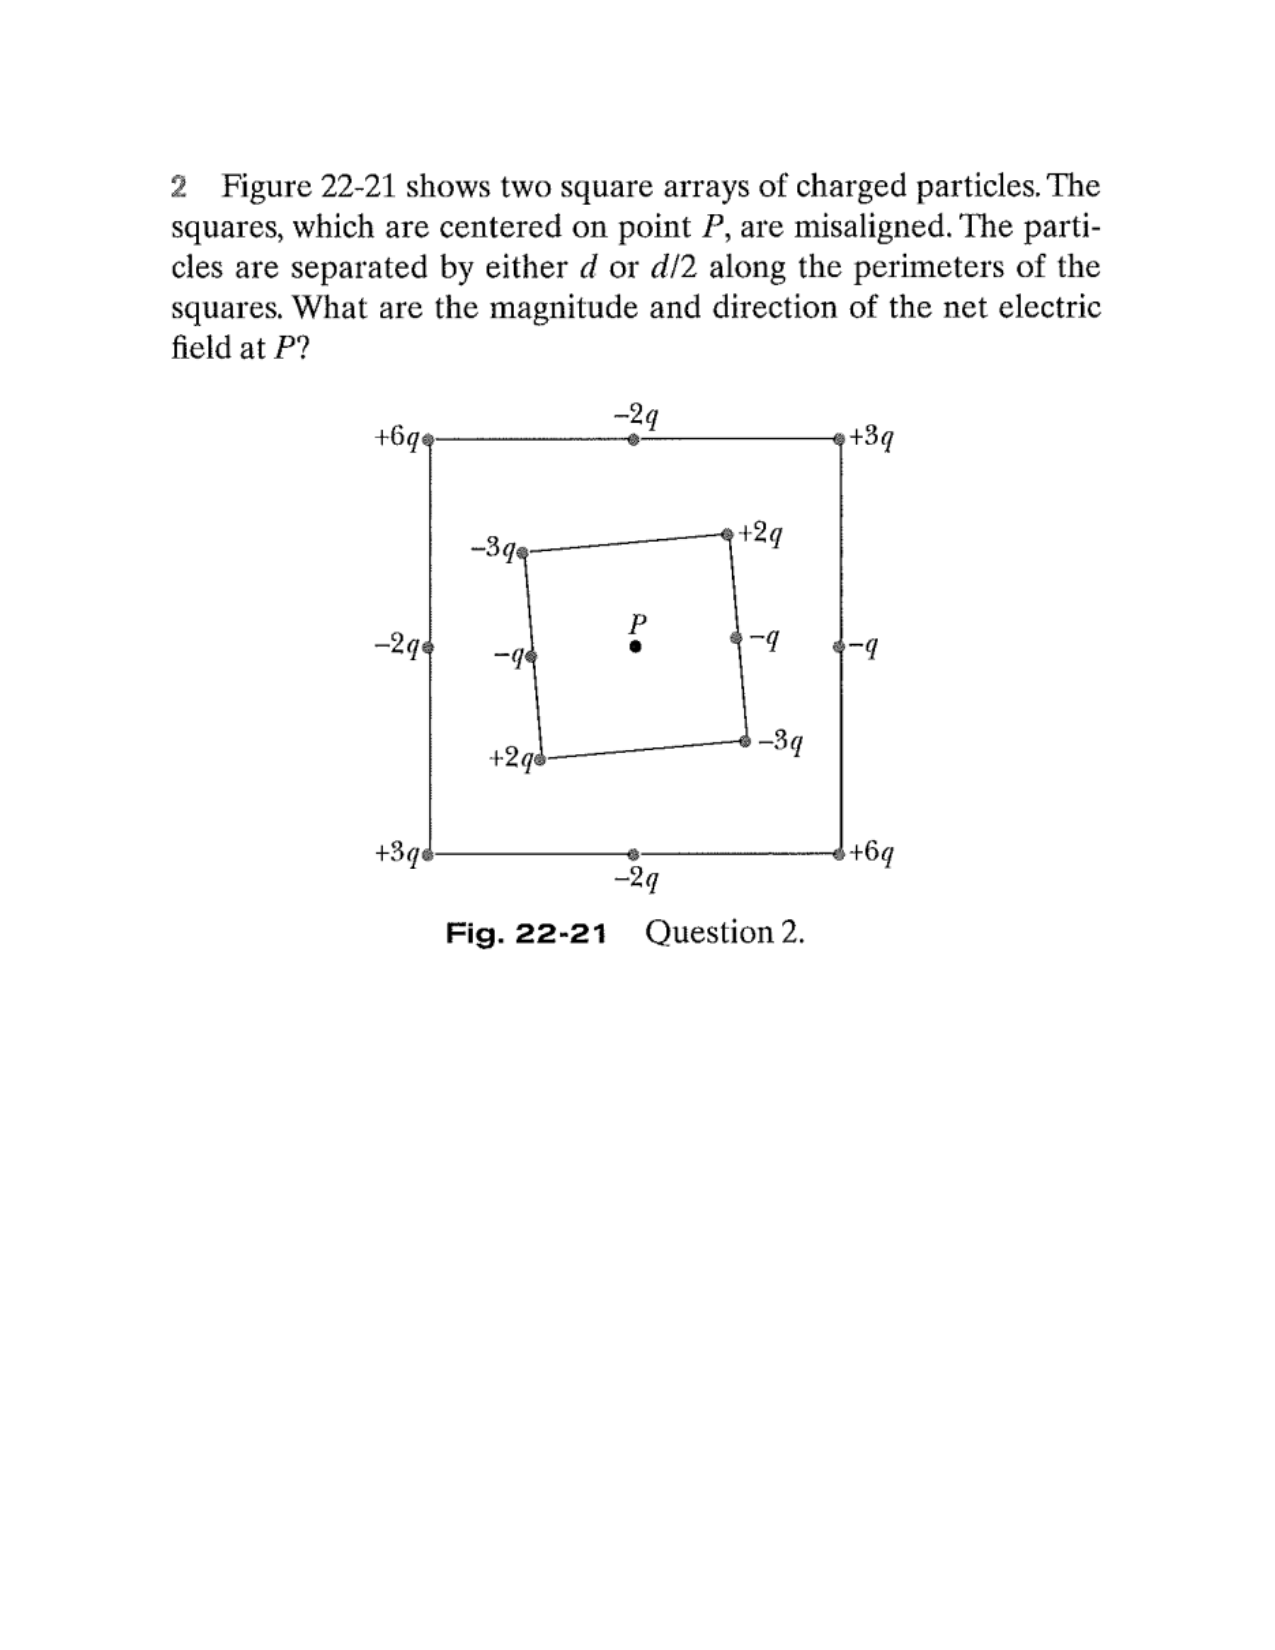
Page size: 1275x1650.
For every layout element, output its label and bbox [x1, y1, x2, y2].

picture [150, 150, 1125, 974]
